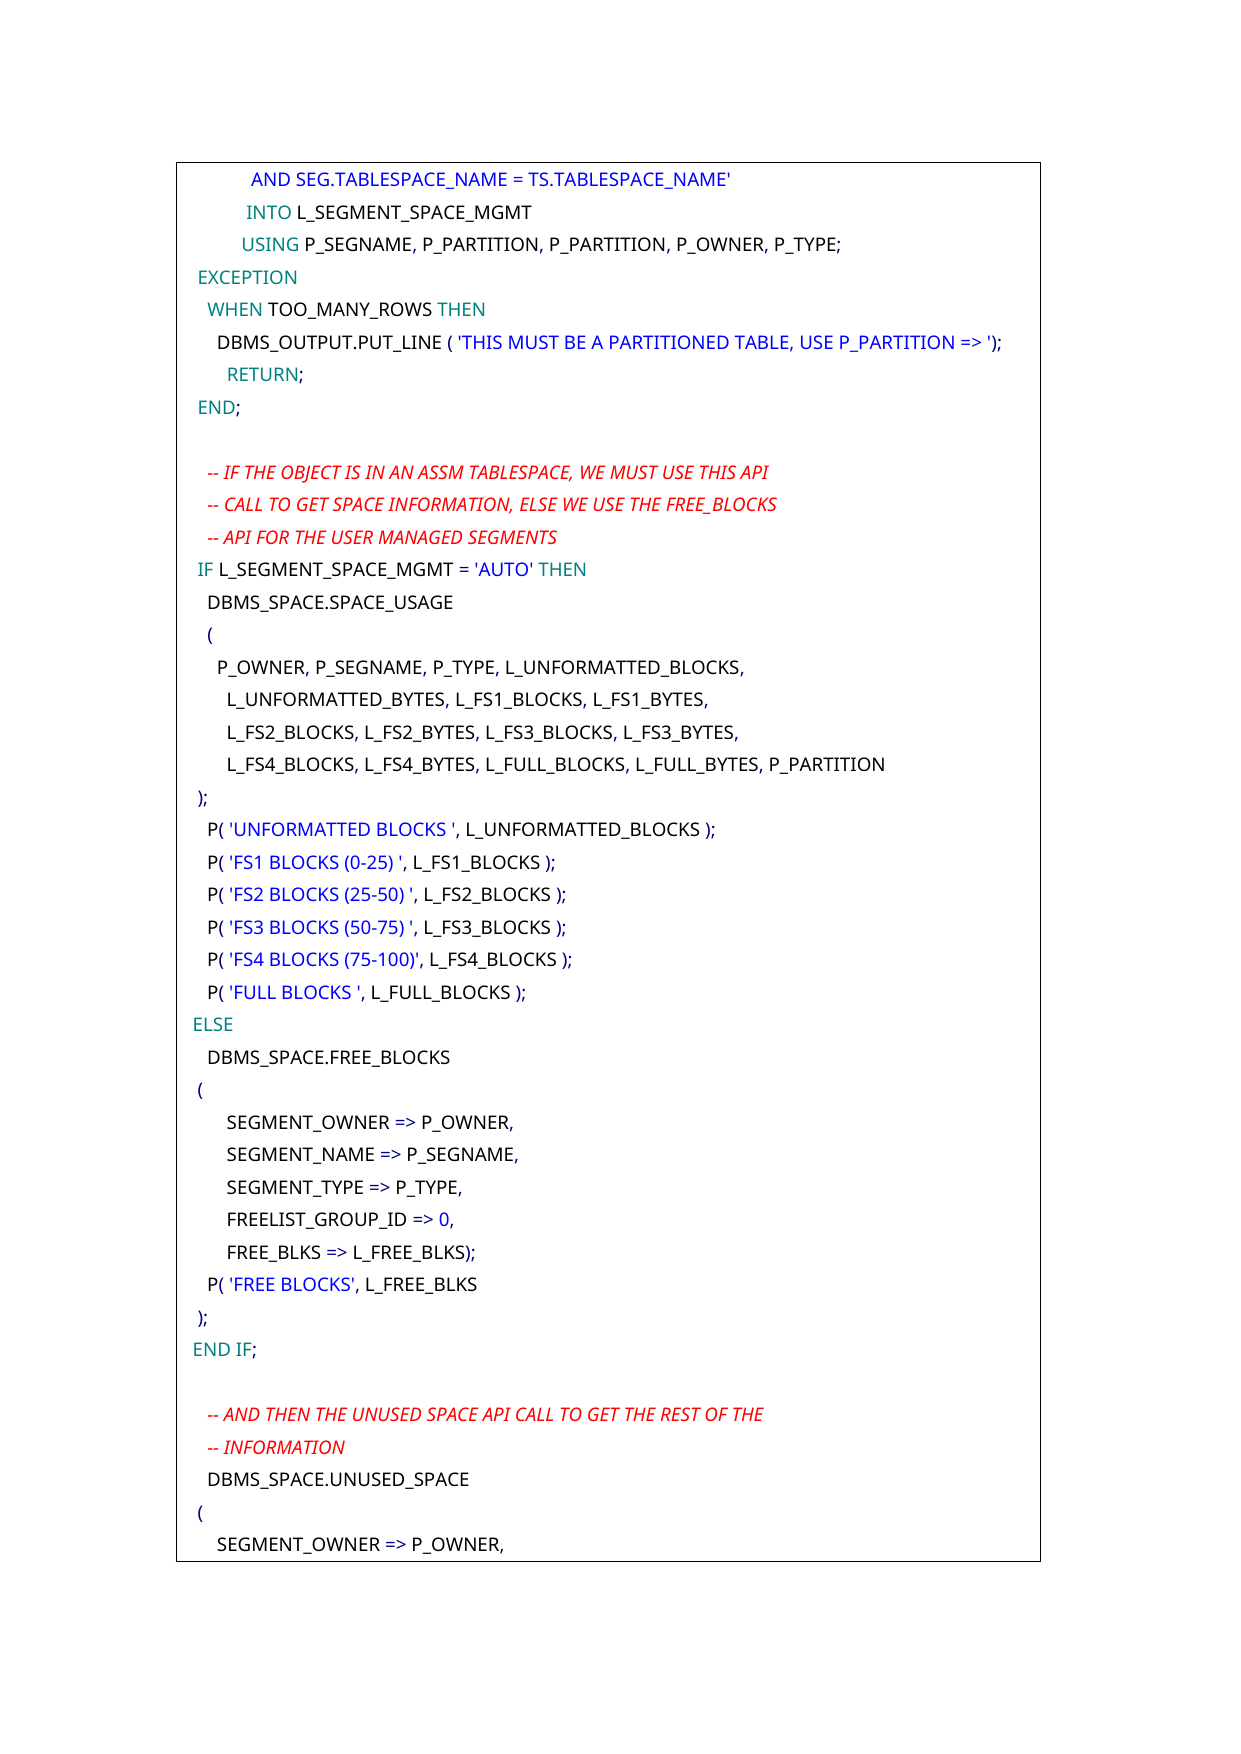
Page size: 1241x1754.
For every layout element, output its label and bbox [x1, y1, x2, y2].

table_header [177, 163, 1040, 1561]
